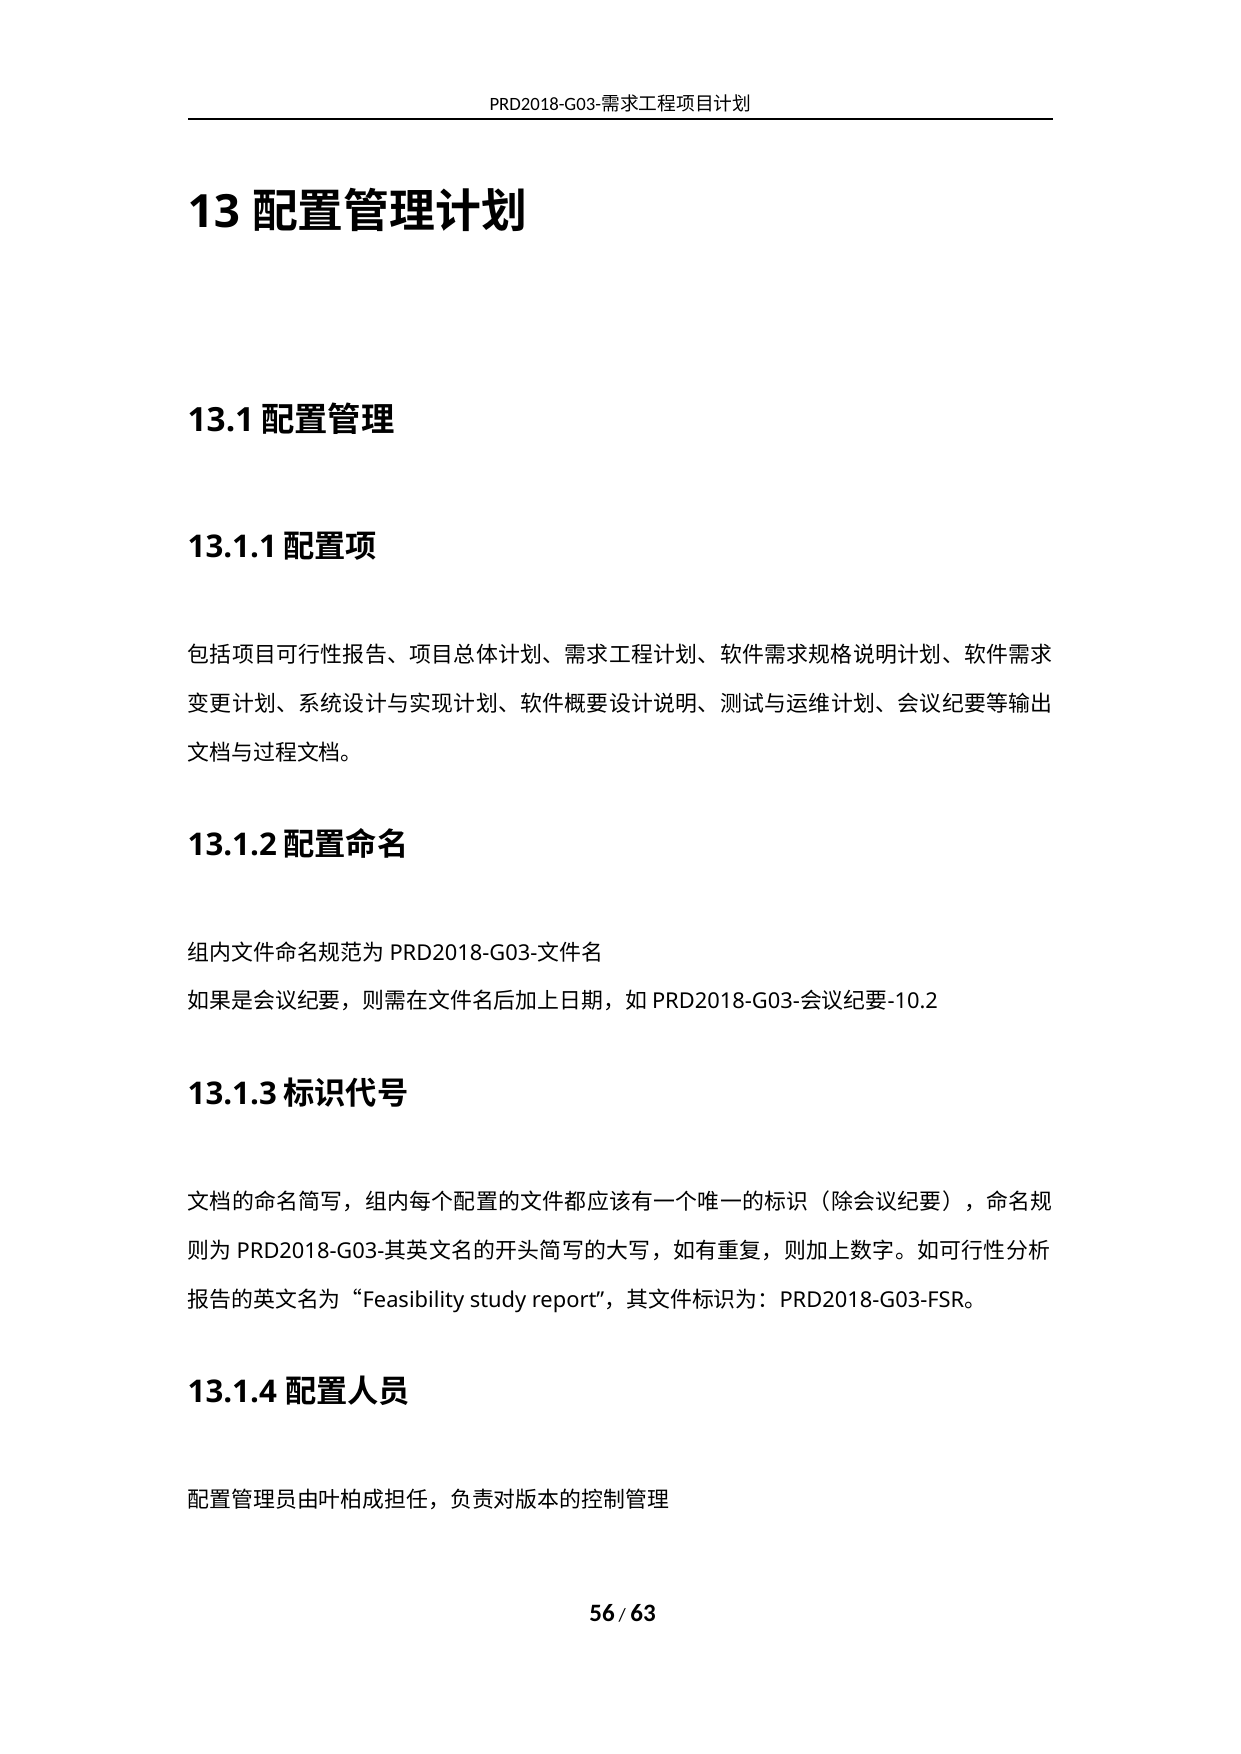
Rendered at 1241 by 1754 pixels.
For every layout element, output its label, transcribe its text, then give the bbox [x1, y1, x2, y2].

text 如果是会议纪要，则需在文件名后加上日期，如 PRD2018-G03-会议纪要-10.2 [187, 983, 1053, 1016]
subtitle 13.1配置管理 [187, 384, 1053, 449]
text 包括项目可行性报告、项目总体计划、需求工程计划、软件需求规格说明计划、软件需求变更计划、系统设计与实现计划、软件概要设计说明、测试与运维计划、会议纪要等输出文档与过程文档。 [187, 637, 1053, 767]
subtitle 13.1.4 配置人员 [187, 1357, 1053, 1422]
text 配置管理员由叶柏成担任，负责对版本的控制管理 [187, 1482, 1053, 1514]
subtitle 13.1.2配置命名 [187, 810, 1053, 875]
subtitle 13 配置管理计划 [187, 158, 1053, 256]
text 文档的命名简写，组内每个配置的文件都应该有一个唯一的标识（除会议纪要），命名规则为PRD2018-G03-其英文名的开头简写的大写，如有重复，则加上数字。如可行性分析报告的英文名为“Feasibility study report”，其文件标识为：PRD2018-G03-FSR。 [187, 1184, 1053, 1314]
subtitle 13.1.3标识代号 [187, 1059, 1053, 1124]
text 组内文件命名规范为 PRD2018-G03-文件名 [187, 935, 1053, 967]
subtitle 13.1.1配置项 [187, 512, 1053, 577]
